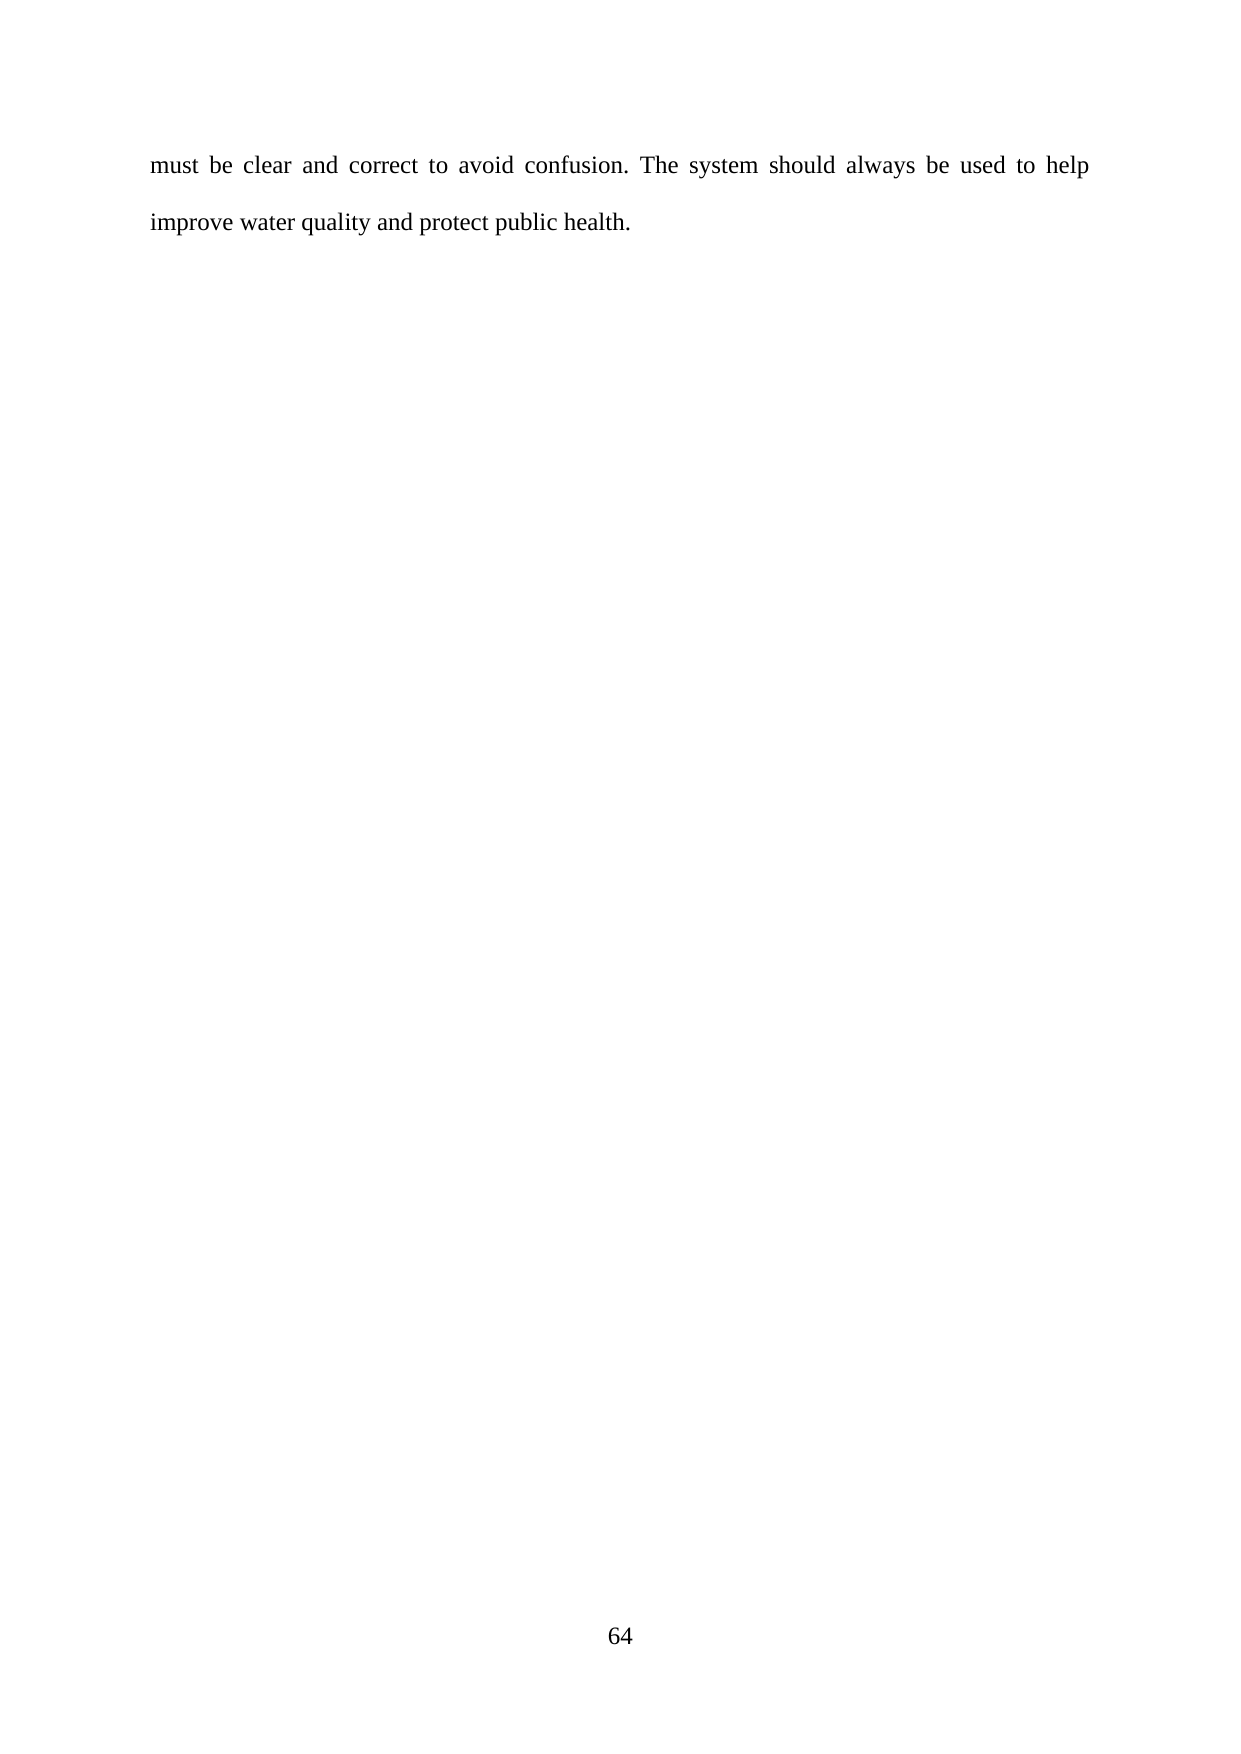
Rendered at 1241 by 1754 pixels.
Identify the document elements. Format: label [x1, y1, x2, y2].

text [150, 150, 1090, 236]
